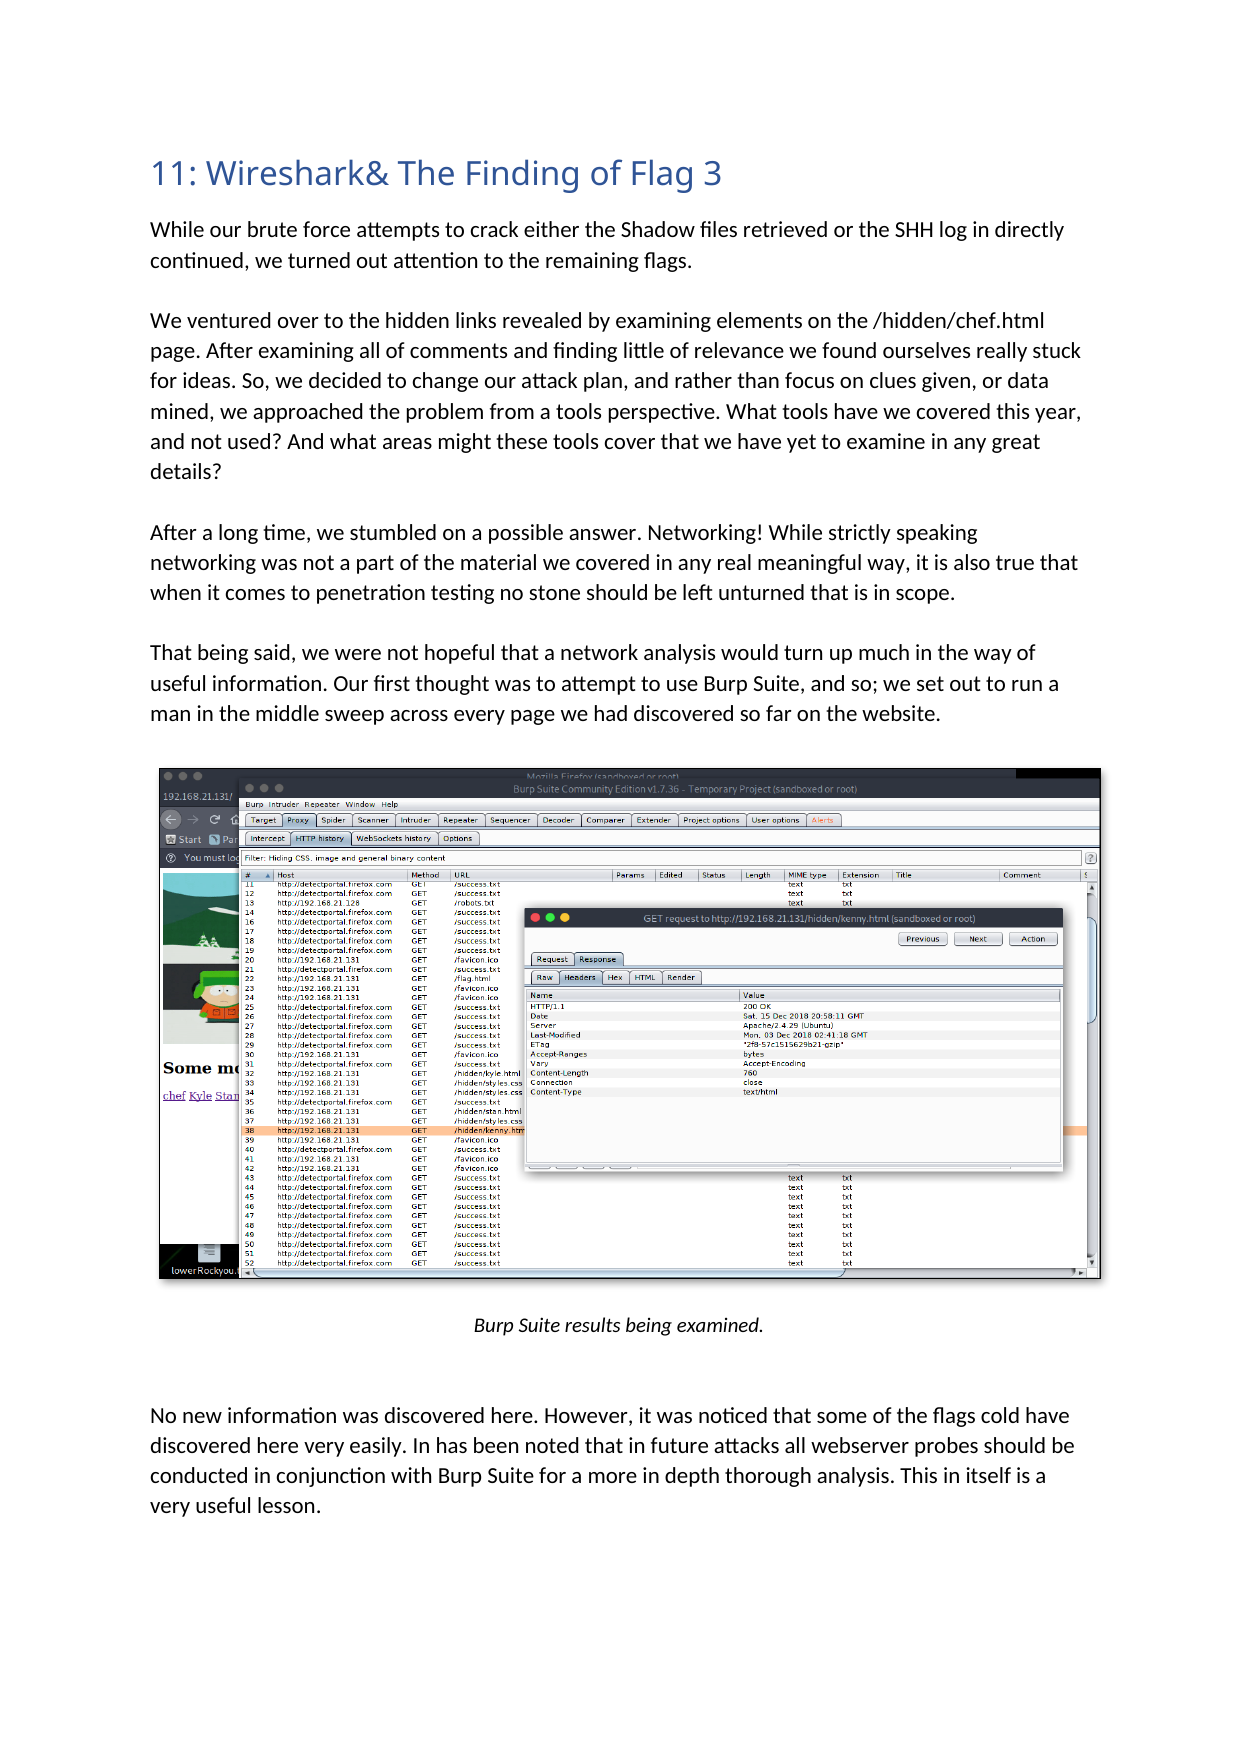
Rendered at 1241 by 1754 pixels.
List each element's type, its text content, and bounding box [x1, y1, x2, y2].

text 11: Wireshark& The Finding of Flag 3 [150, 150, 1090, 195]
text No new information was discovered here. However, it was noticed that some of the flags cold have discovered here very easily. In has been noted that in future attacks all webserver probes should be conducted in conjunction with Burp Suite for a more in depth thorough analysis. This in itself is a very useful lesson. [150, 1401, 1090, 1519]
text Burp Suite results being examined. [150, 1313, 1090, 1338]
picture [160, 769, 1100, 1278]
